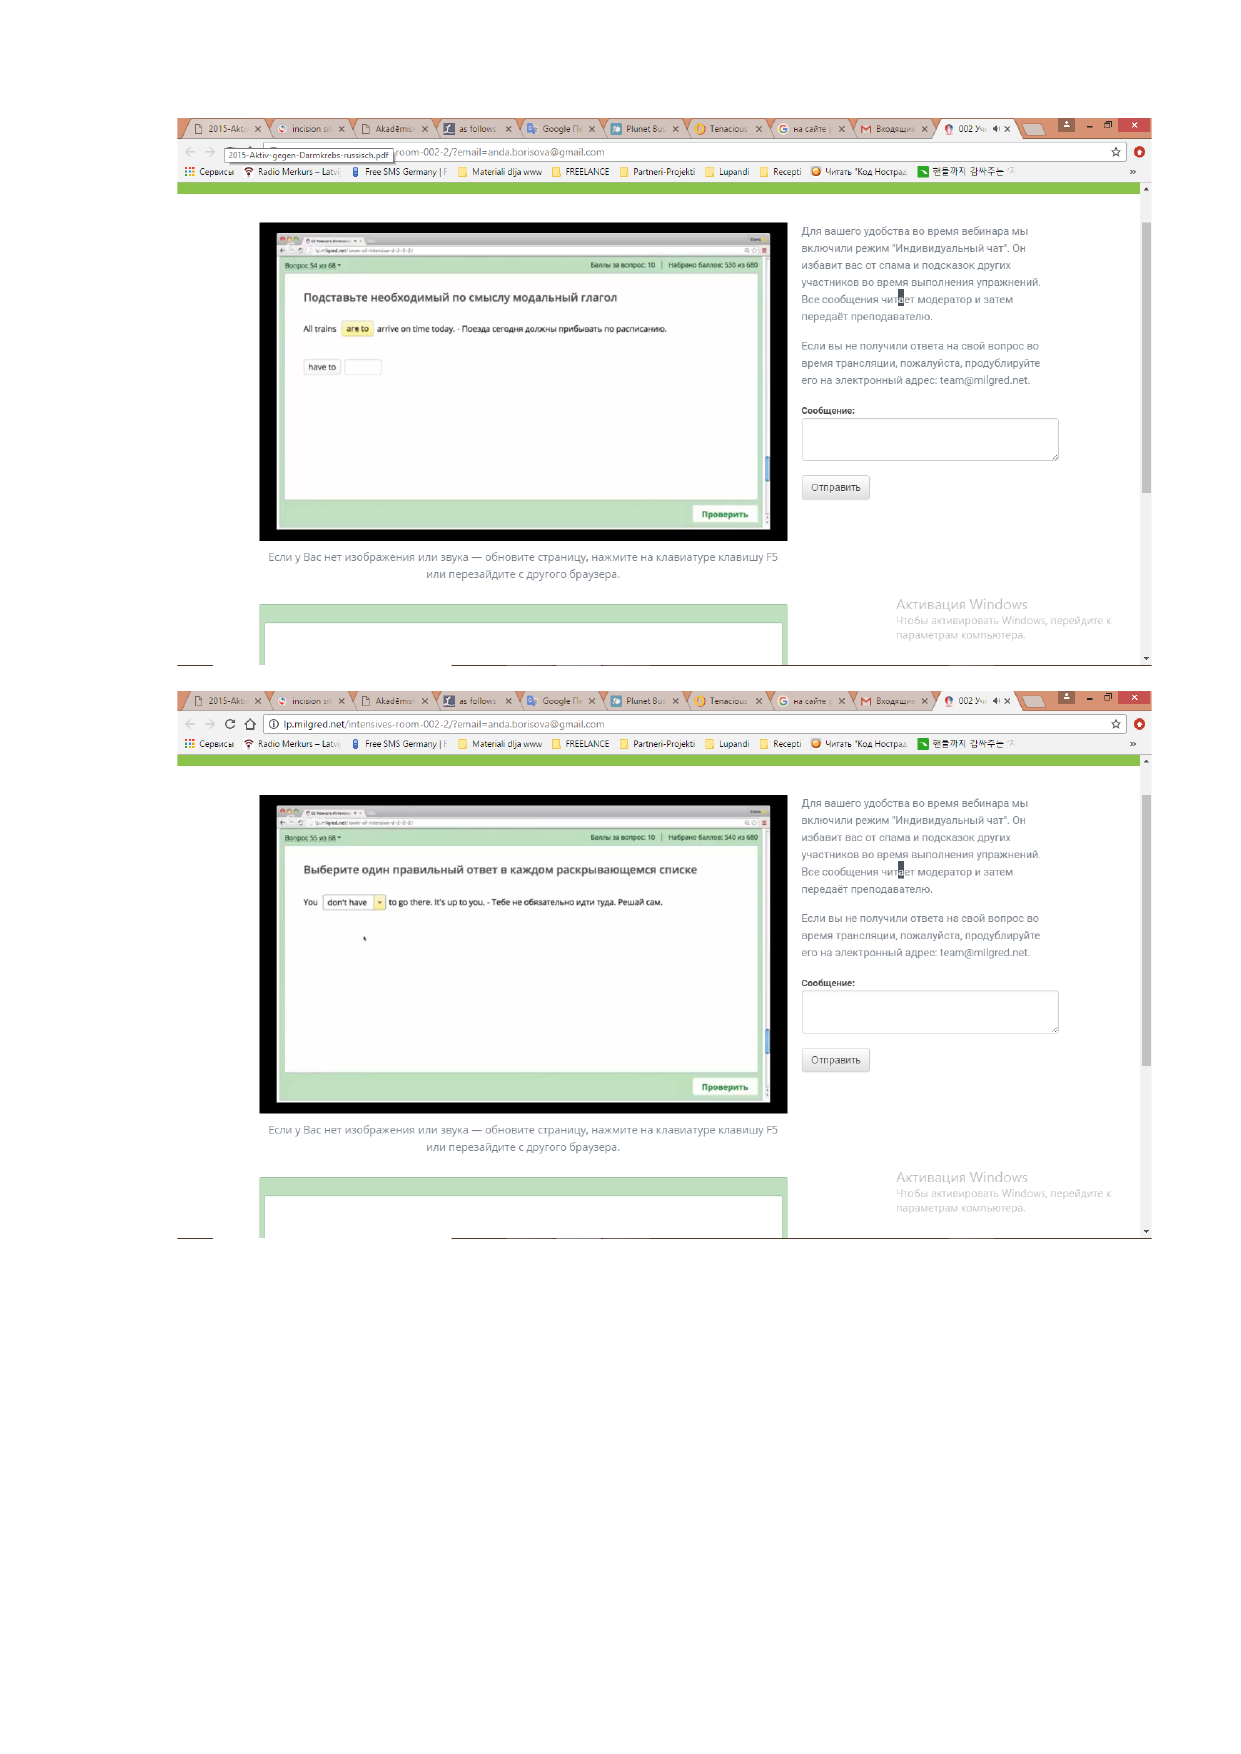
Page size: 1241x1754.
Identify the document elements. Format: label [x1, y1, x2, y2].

picture [177, 118, 1152, 666]
picture [177, 691, 1152, 1239]
